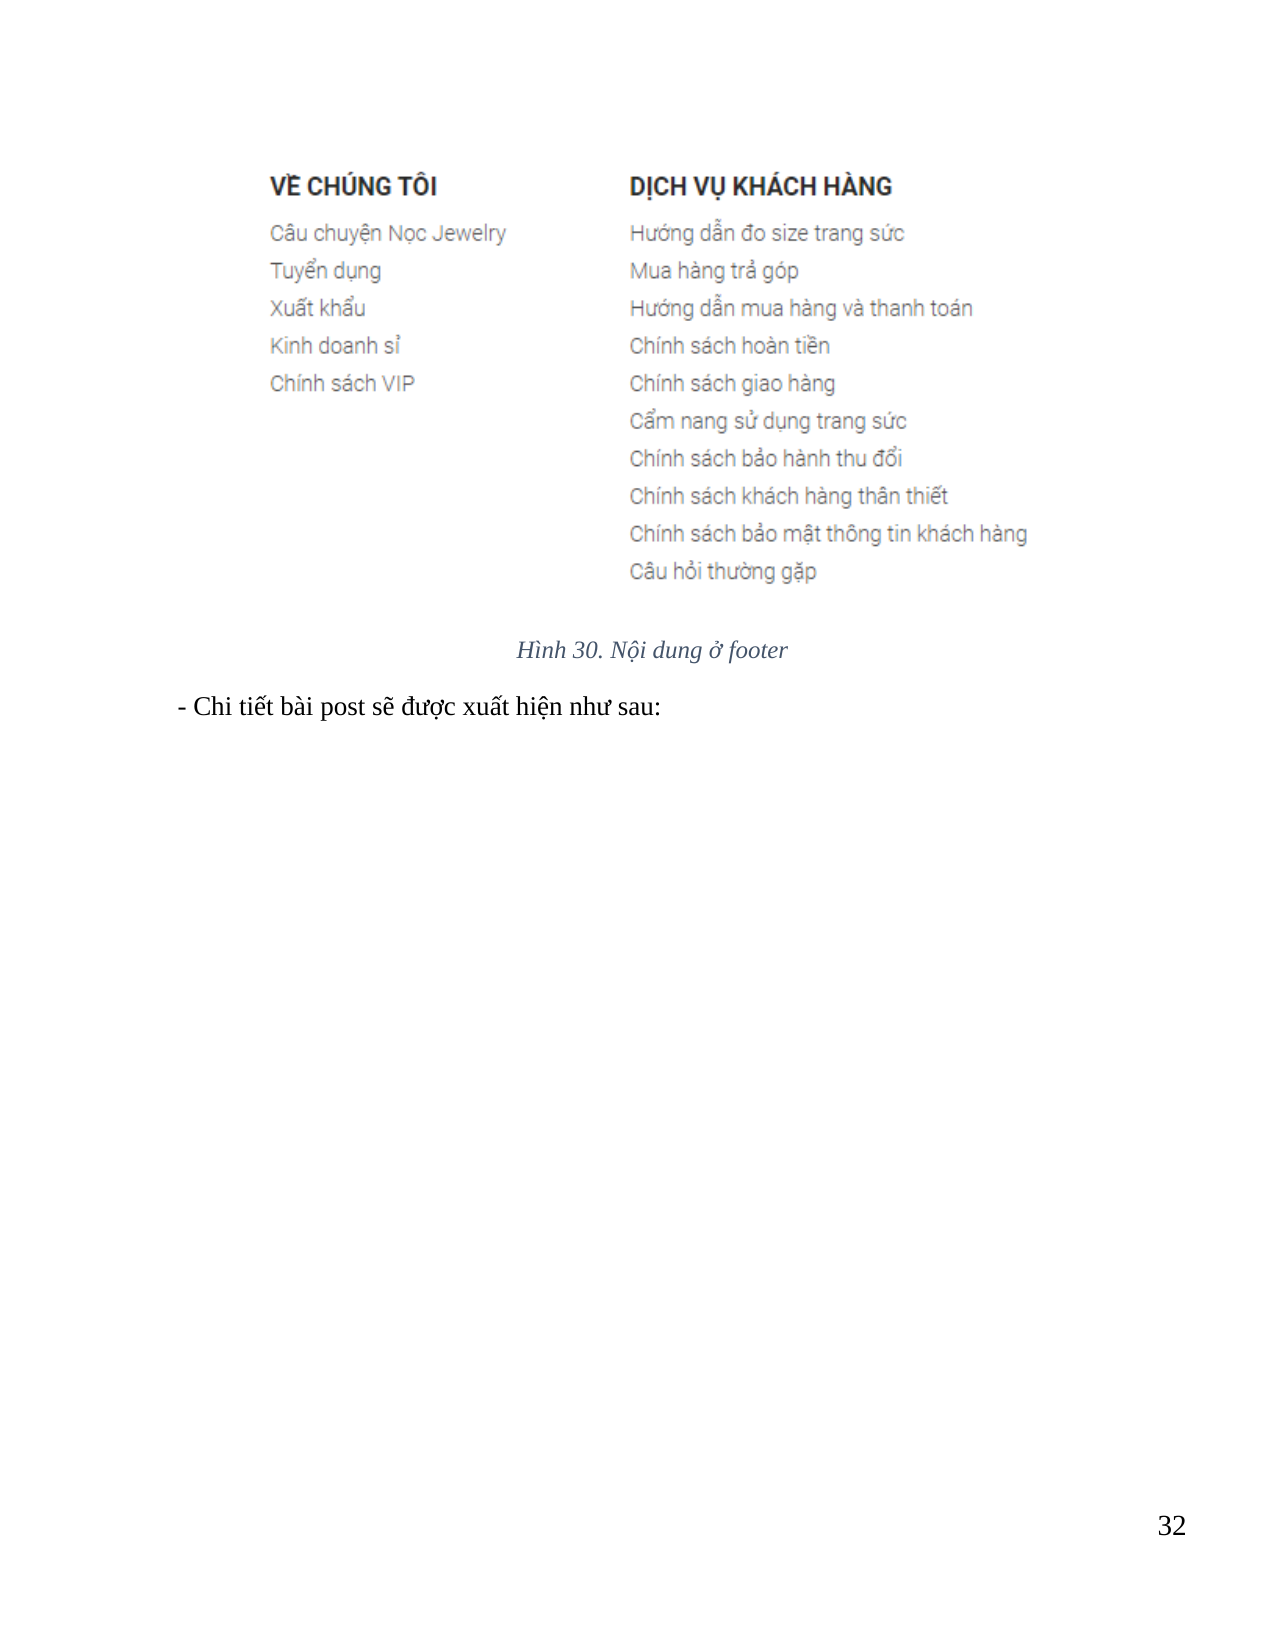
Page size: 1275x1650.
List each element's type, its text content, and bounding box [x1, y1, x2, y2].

text Hình 30. Nội dung ở footer [118, 635, 1186, 663]
text - Chi tiết bài post sẽ được xuất hiện như sau: [177, 690, 1186, 721]
picture [246, 108, 1058, 606]
